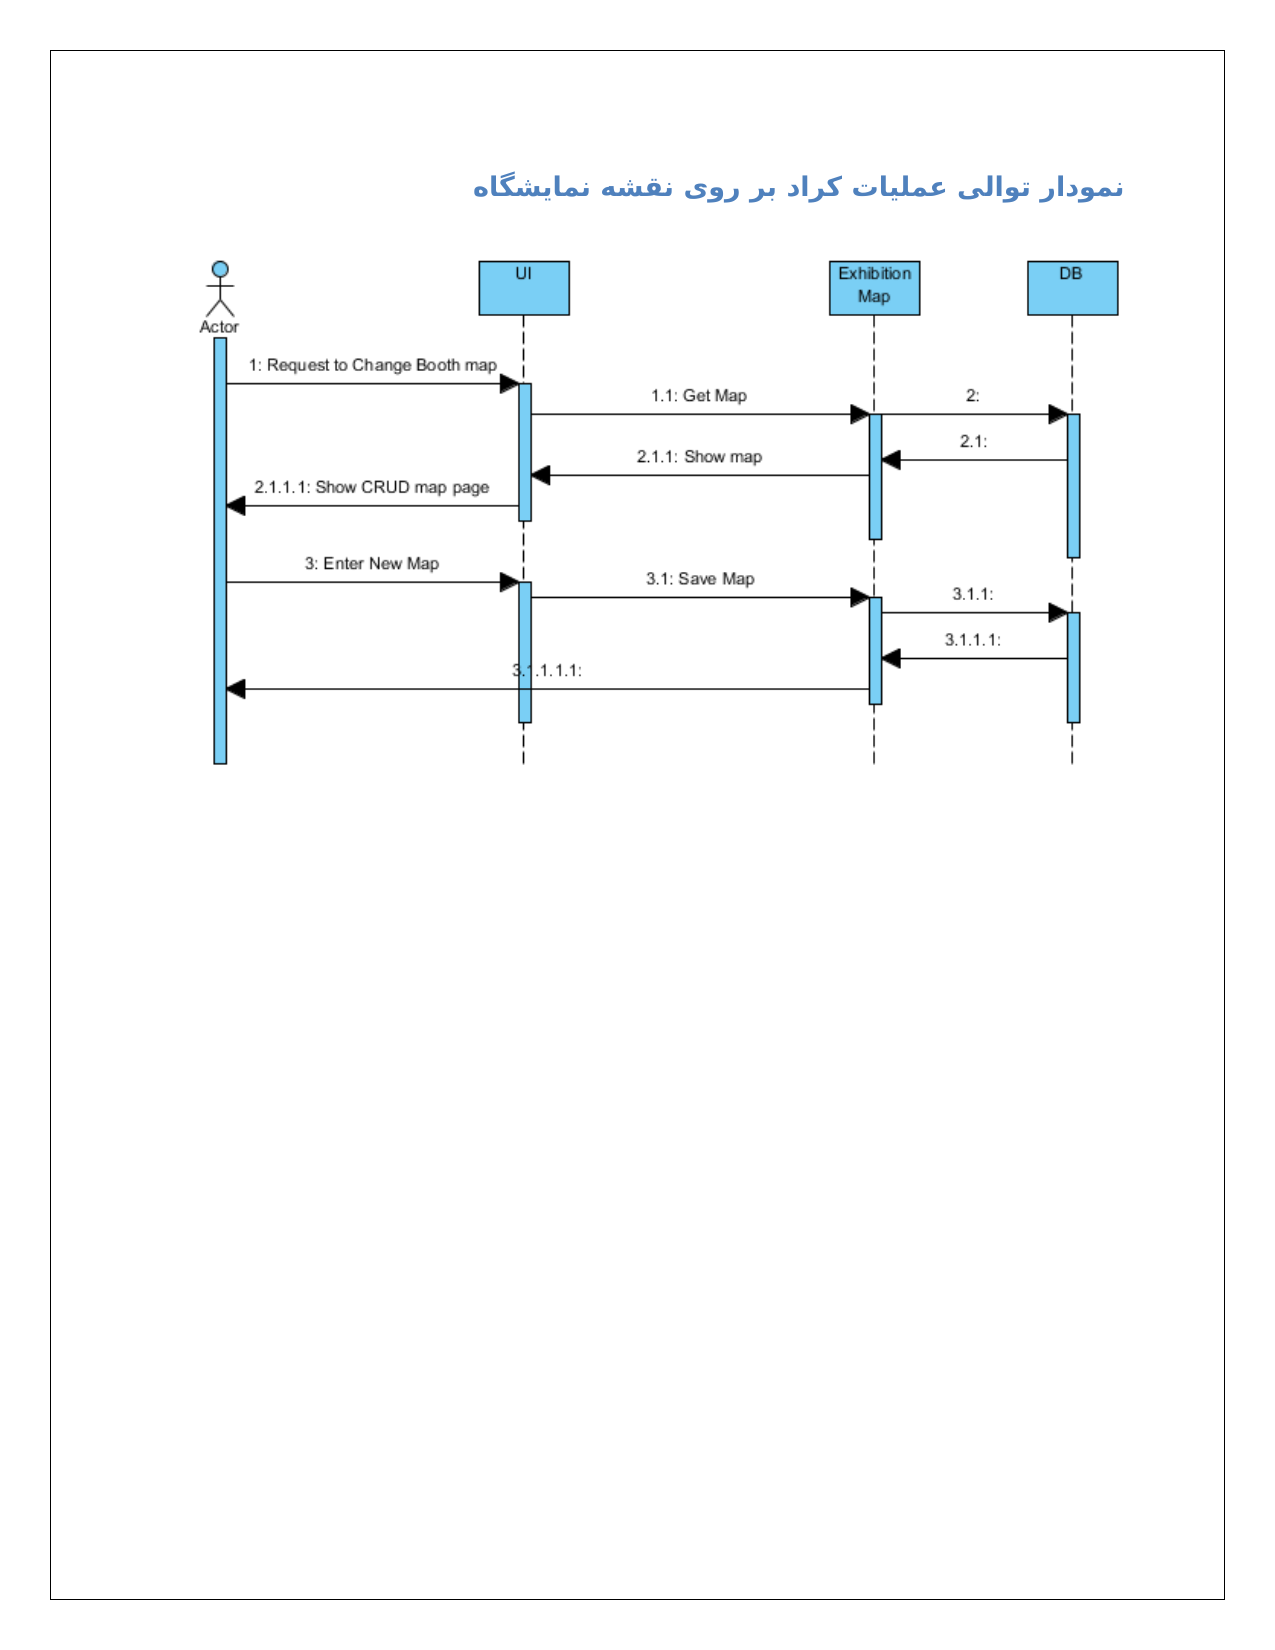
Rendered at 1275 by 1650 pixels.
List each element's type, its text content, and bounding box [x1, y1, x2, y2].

subtitle نمودار توالی عملیات کراد بر روی نقشه نمایشگاه [150, 171, 1125, 202]
picture [171, 258, 1125, 771]
